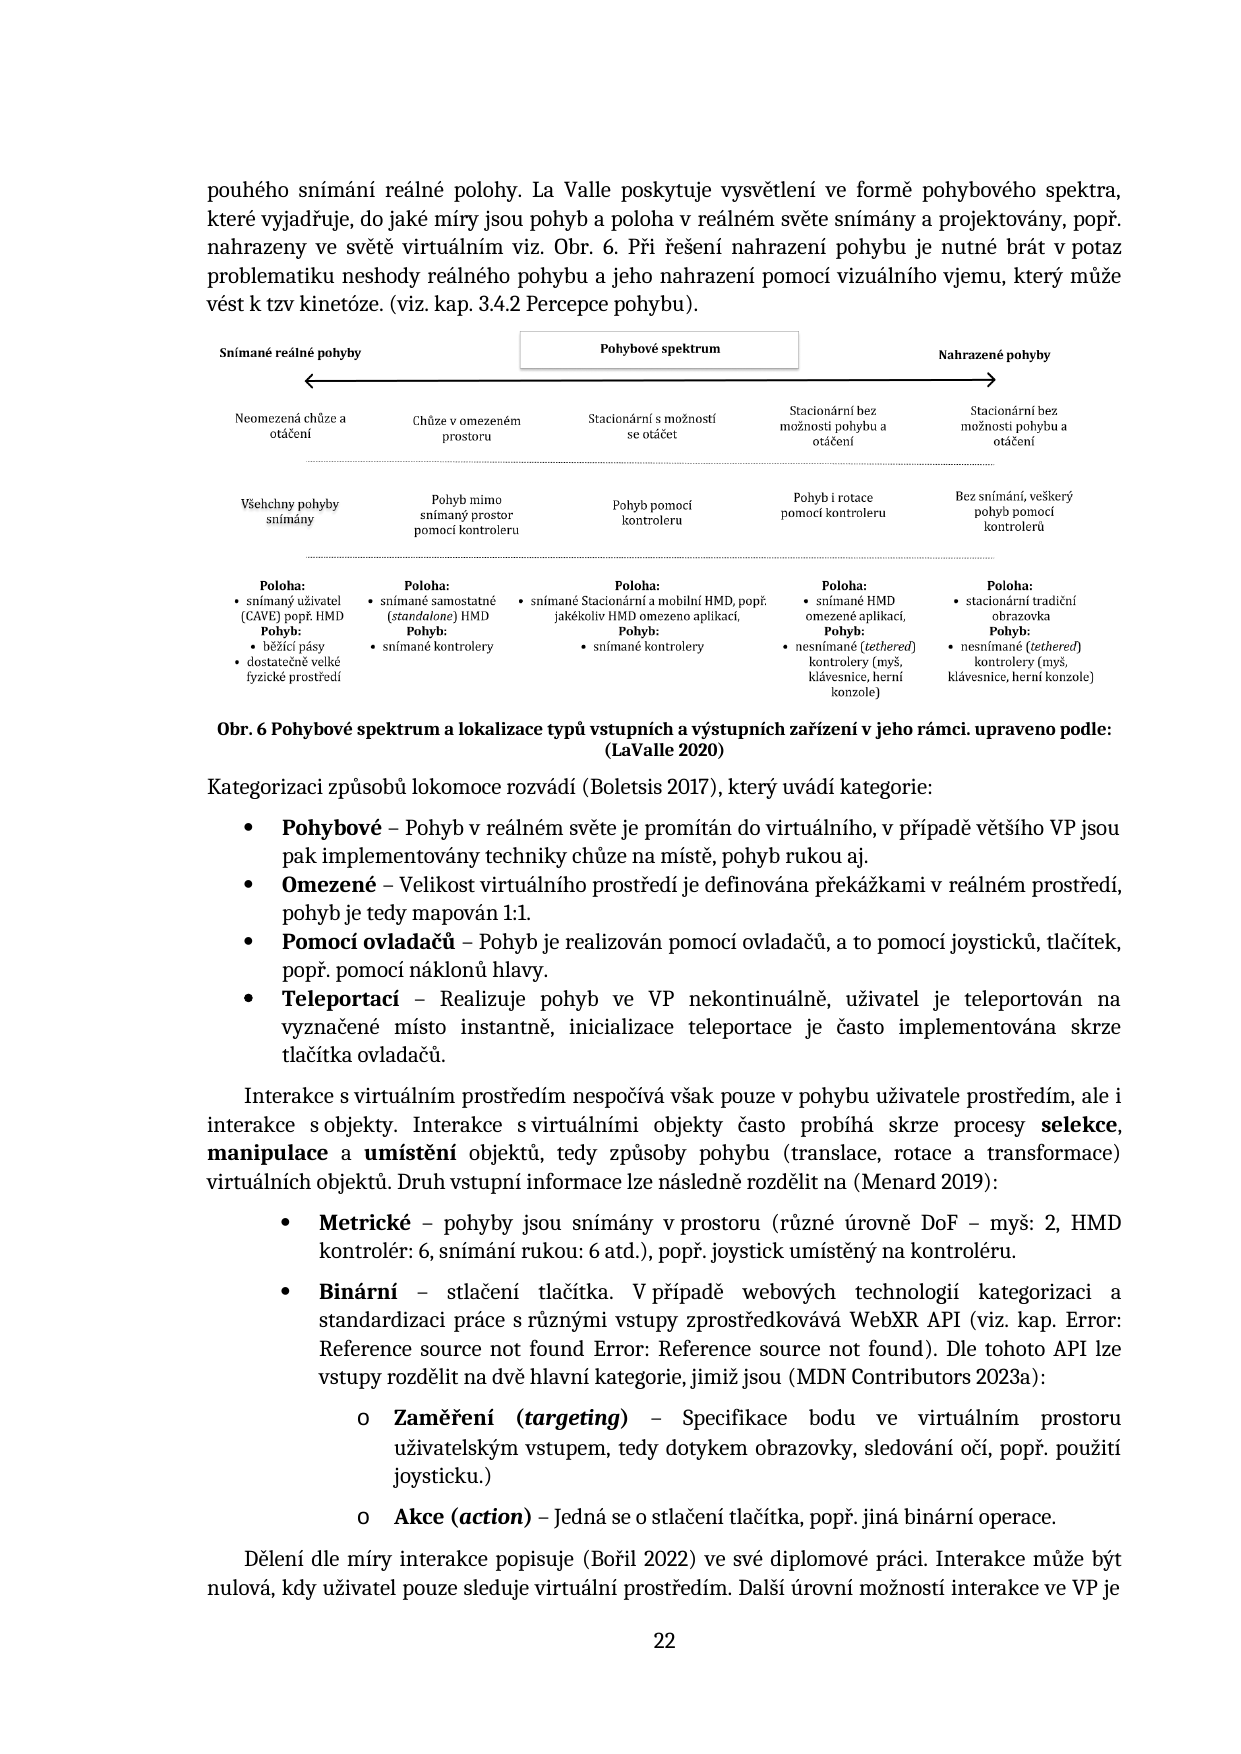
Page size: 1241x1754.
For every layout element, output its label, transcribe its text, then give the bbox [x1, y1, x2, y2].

text Interakce s virtuálním prostředím nespočívá však pouze v pohybu uživatele prostředím, ale i interakce s objekty. Interakce s virtuálními objekty často probíhá skrze procesy selekce, manipulace a umístění objektů, tedy způsoby pohybu (translace, rotace a transformace) virtuálních objektů. Druh vstupní informace lze následně rozdělit na (Menard 2019): [207, 1083, 1122, 1195]
list Pohybové – Pohyb v reálném světe je promítán do virtuálního, v případě většího VP jsou pak implementovány techniky chůze na místě, pohyb rukou aj. [244, 815, 1122, 869]
list Zaměření (targeting) – Specifikace bodu ve virtuálním prostoru uživatelským vstupem, tedy dotykem obrazovky, sledování očí, popř. použití joysticku.) [356, 1405, 1122, 1489]
list Pomocí ovladačů – Pohyb je realizován pomocí ovladačů, a to pomocí joysticků, tlačítek, popř. pomocí náklonů hlavy. [244, 928, 1122, 983]
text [207, 1546, 1122, 1601]
list Teleportací – Realizuje pohyb ve VP nekontinuálně, uživatel je teleportován na vyznačené místo instantně, inicializace teleportace je často implementována skrze tlačítka ovladačů. [244, 985, 1122, 1069]
picture [206, 331, 1123, 705]
list Omezené – Velikost virtuálního prostředí je definována překážkami v reálném prostředí, pohyb je tedy mapován 1:1. [244, 872, 1122, 926]
list Metrické – pohyby jsou snímány v prostoru (různé úrovně DoF – myš: 2, HMD kontrolér: 6, snímání rukou: 6 atd.), popř. joystick umístěný na kontroléru. [281, 1209, 1122, 1264]
list Akce (action) – Jedná se o stlačení tlačítka, popř. jiná binární operace. [356, 1504, 1122, 1532]
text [207, 177, 1122, 317]
text Kategorizaci způsobů lokomoce rozvádí (Boletsis 2017), který uvádí kategorie: [207, 774, 1122, 800]
